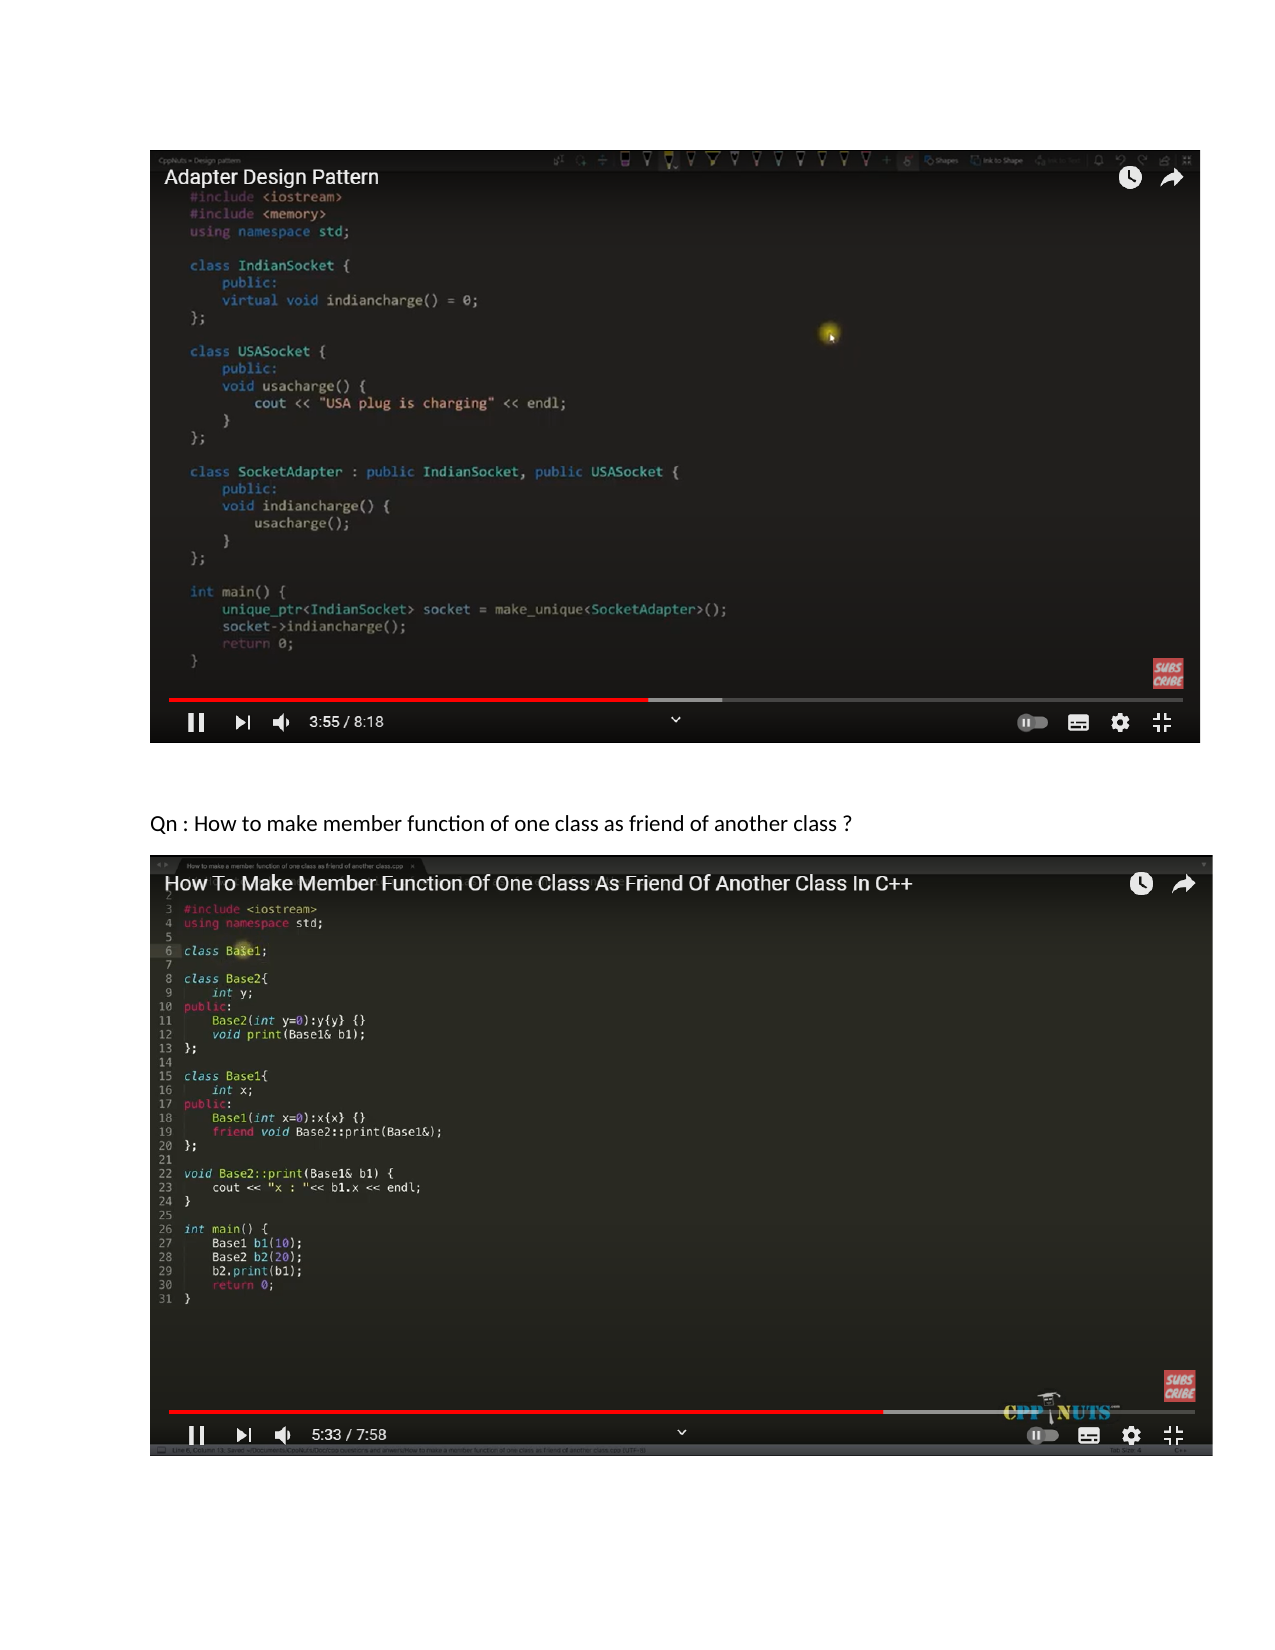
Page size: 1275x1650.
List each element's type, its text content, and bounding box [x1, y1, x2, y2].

text Qn : How to make member function of one class as friend of another class ? [150, 809, 1125, 837]
picture [150, 150, 1200, 743]
picture [150, 855, 1213, 1456]
